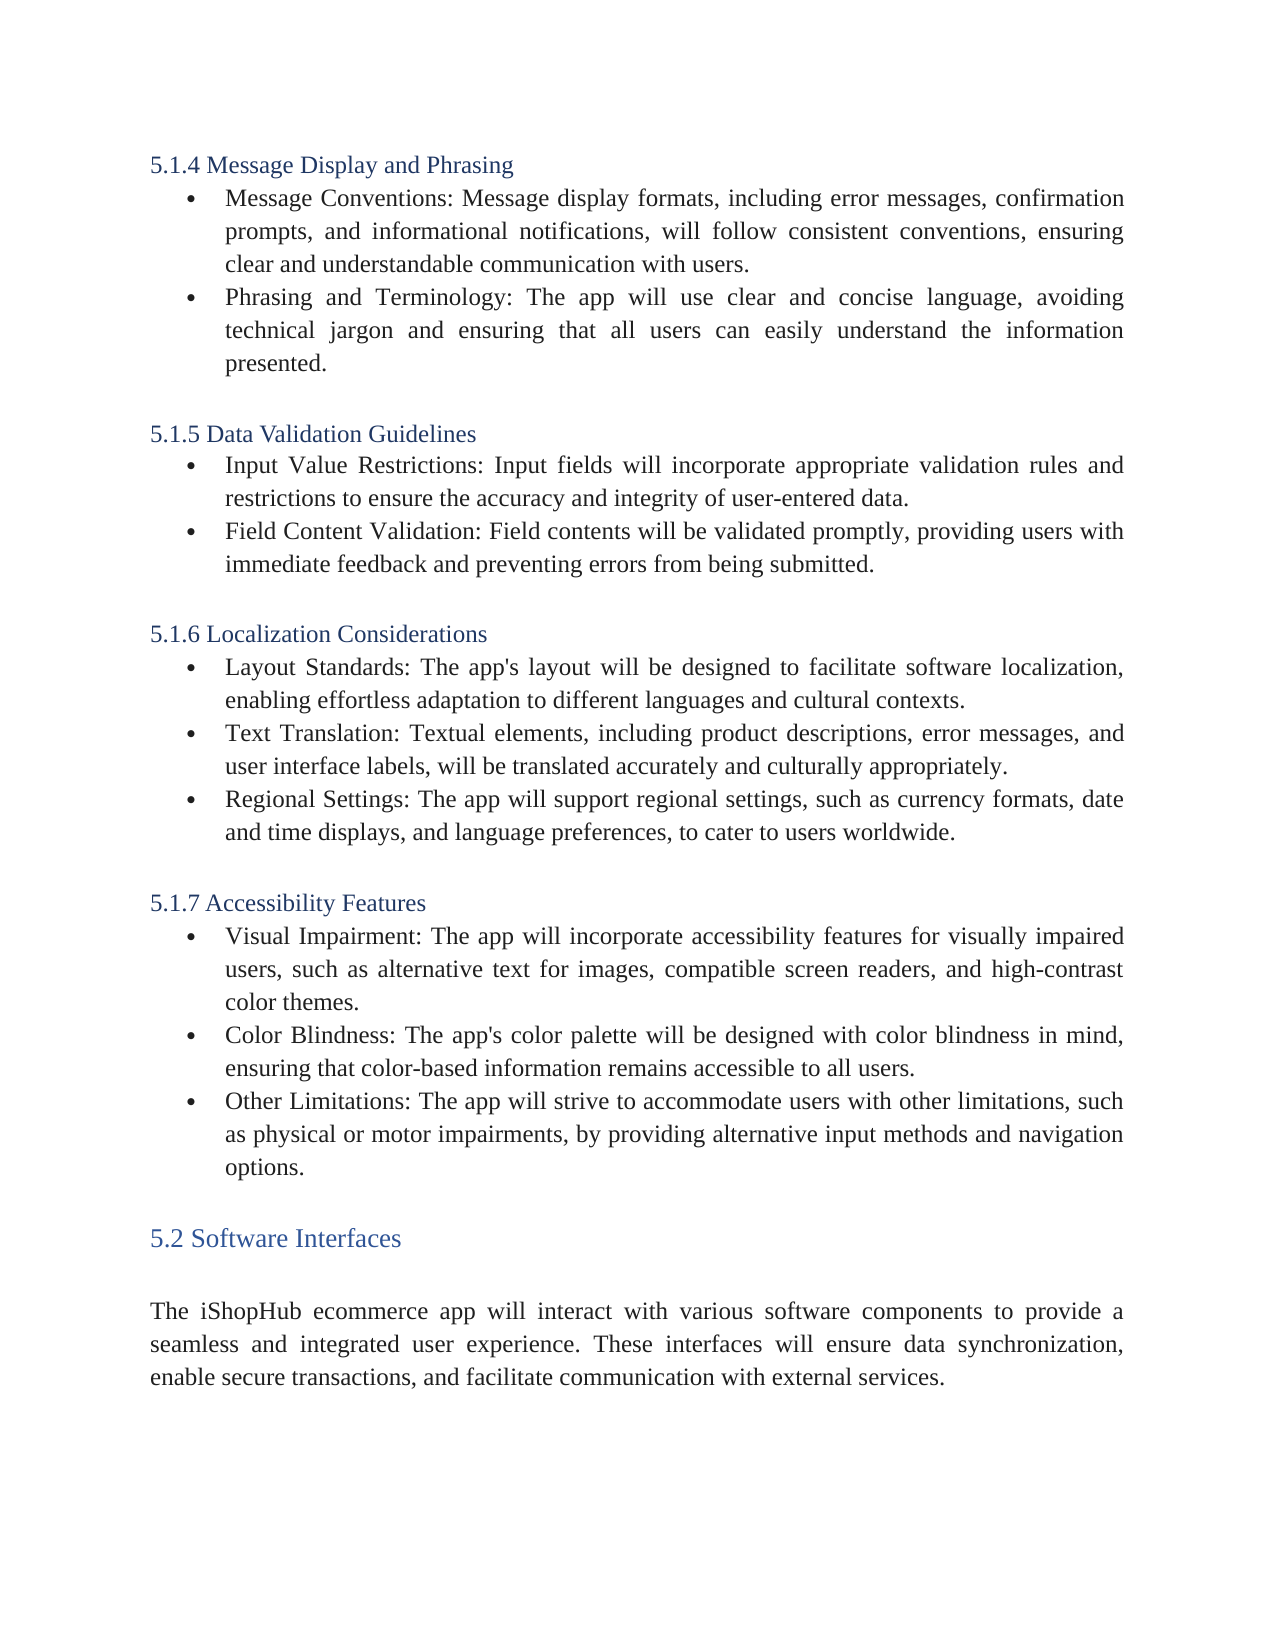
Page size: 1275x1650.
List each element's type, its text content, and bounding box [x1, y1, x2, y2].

list Other Limitations: The app will strive to accommodate users with other limitations, such as physical or motor impairments, by providing alternative input methods and navigation options. [187, 1086, 1125, 1181]
list Text Translation: Textual elements, including product descriptions, error messages, and user interface labels, will be translated accurately and culturally appropriately. [187, 718, 1125, 780]
list Input Value Restrictions: Input fields will incorporate appropriate validation rules and restrictions to ensure the accuracy and integrity of user-entered data. [187, 450, 1125, 511]
list Phrasing and Terminology: The app will use clear and concise language, avoiding technical jargon and ensuring that all users can easily understand the information presented. [187, 282, 1125, 377]
list Layout Standards: The app's layout will be designed to facilitate software localization, enabling effortless adaptation to different languages and cultural contexts. [187, 652, 1125, 714]
list Field Content Validation: Field contents will be validated promptly, providing users with immediate feedback and preventing errors from being submitted. [187, 516, 1125, 577]
list Color Blindness: The app's color palette will be designed with color blindness in mind, ensuring that color-based information remains accessible to all users. [187, 1020, 1125, 1082]
subtitle 5.1.7 Accessibility Features [150, 888, 1125, 917]
subtitle 5.1.5 Data Validation Guidelines [150, 419, 1125, 447]
list Message Conventions: Message display formats, including error messages, confirmation prompts, and informational notifications, will follow consistent conventions, ensuring clear and understandable communication with users. [187, 183, 1125, 278]
subtitle 5.2 Software Interfaces [150, 1223, 1125, 1254]
subtitle 5.1.4 Message Display and Phrasing [150, 150, 1125, 179]
subtitle 5.1.6 Localization Considerations [150, 619, 1125, 648]
list Regional Settings: The app will support regional settings, such as currency formats, date and time displays, and language preferences, to cater to users worldwide. [187, 784, 1125, 846]
text The iShopHub ecommerce app will interact with various software components to provide a seamless and integrated user experience. These interfaces will ensure data synchronization, enable secure transactions, and facilitate communication with external services. [150, 1296, 1125, 1391]
list Visual Impairment: The app will incorporate accessibility features for visually impaired users, such as alternative text for images, compatible screen readers, and high-contrast color themes. [187, 921, 1125, 1016]
